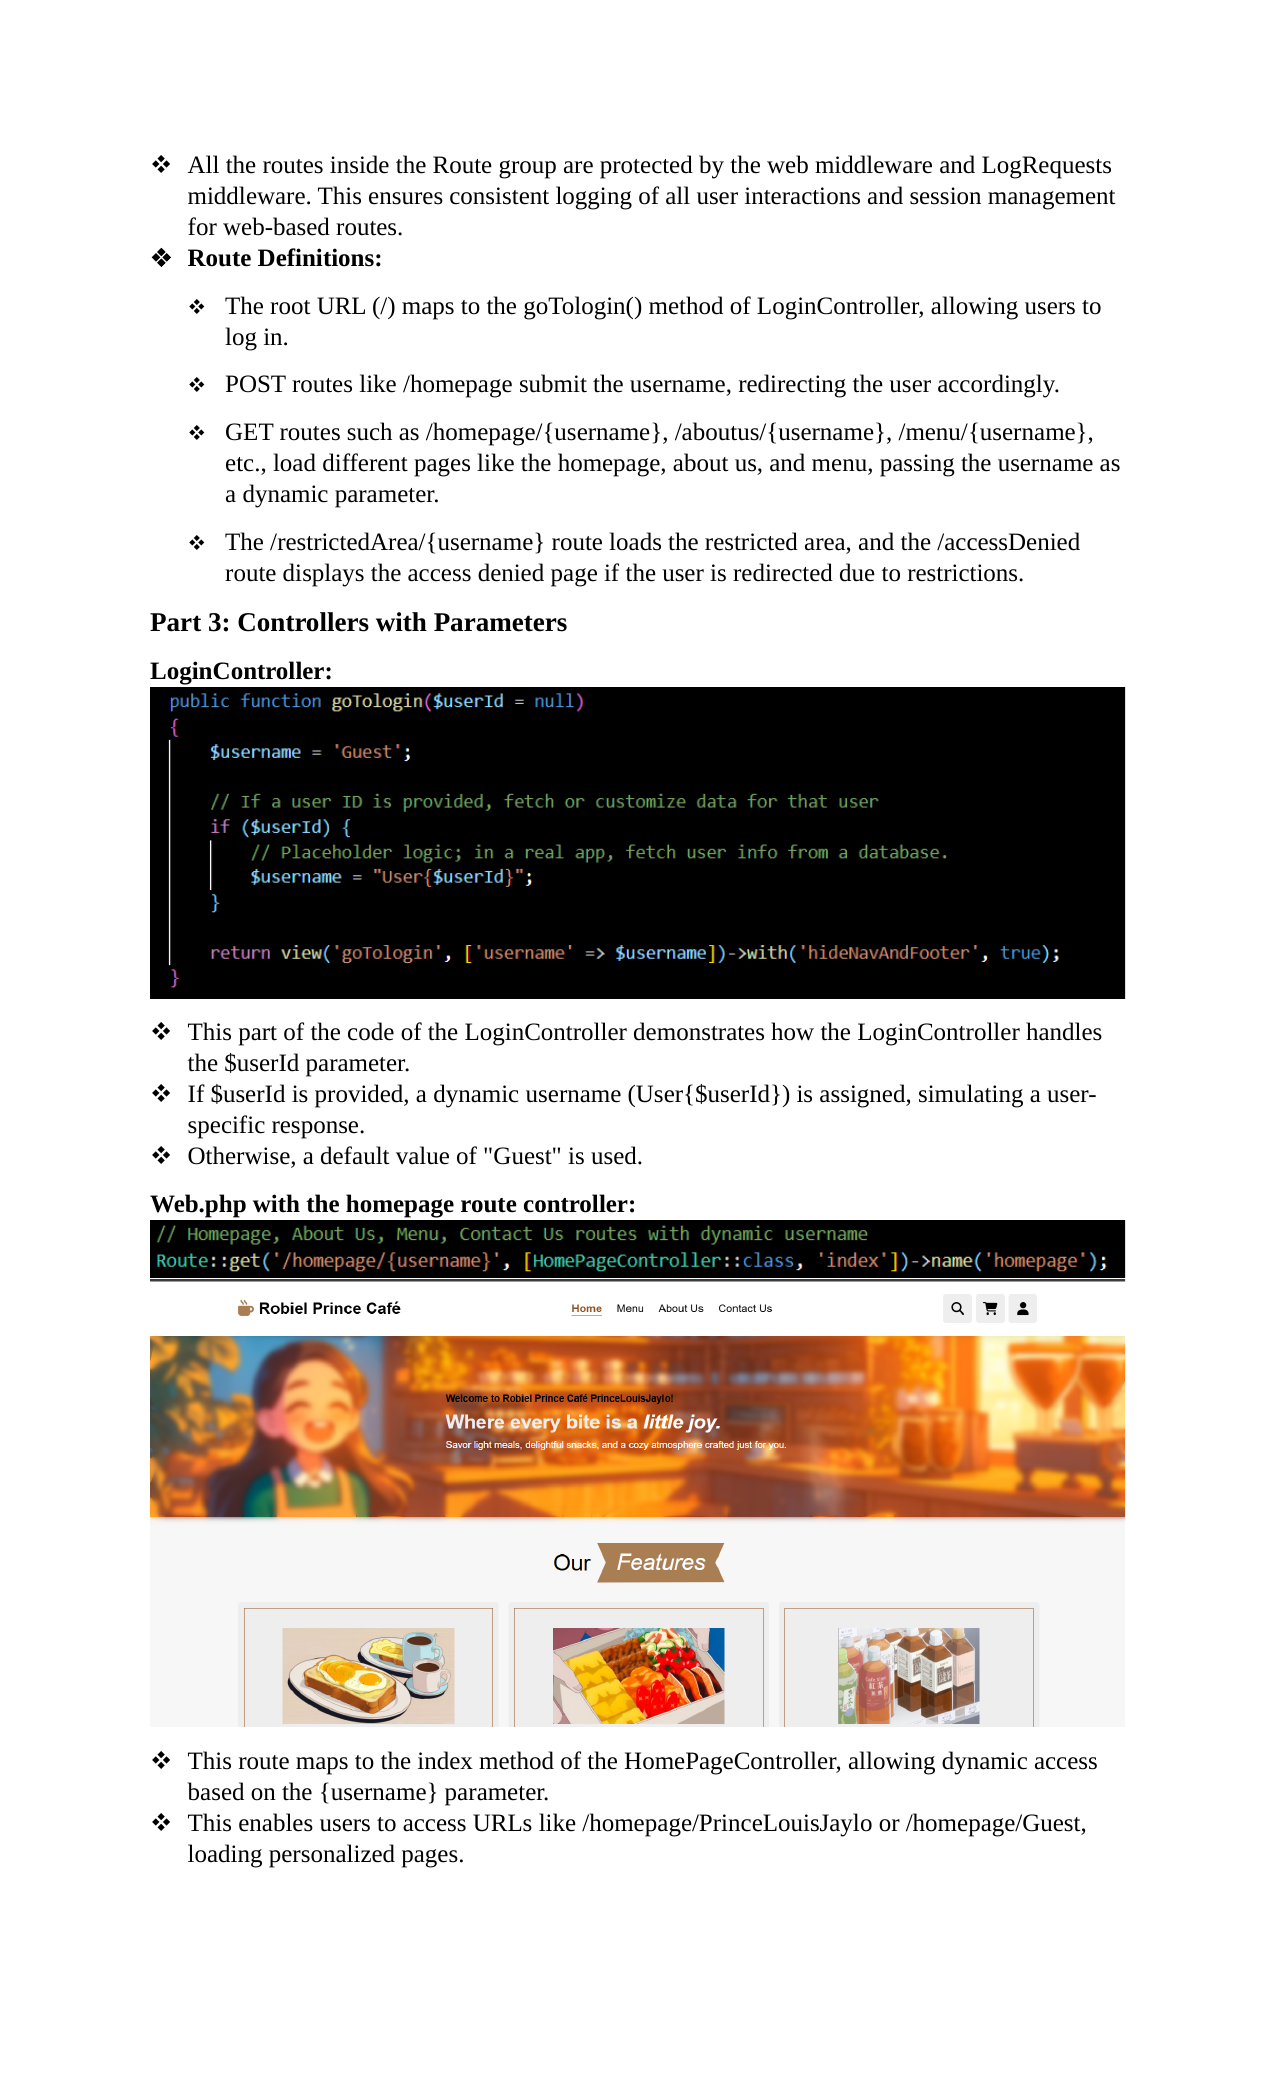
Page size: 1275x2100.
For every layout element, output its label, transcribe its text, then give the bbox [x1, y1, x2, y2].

list If $userId is provided, a dynamic username (User{$userId}) is assigned, simulating a user-specific response. [150, 1079, 1125, 1139]
list This enables users to access URLs like /homepage/PrinceLouisJaylo or /homepage/Guest, loading personalized pages. [150, 1808, 1125, 1868]
list The root URL (/) maps to the goTologin() method of LoginController, allowing users to log in. [187, 291, 1125, 351]
text LoginController: [150, 656, 1125, 687]
picture [150, 1220, 1125, 1278]
picture [150, 1279, 1125, 1727]
list The /restrictedArea/{username} route loads the restricted area, and the /accessDenied route displays the access denied page if the user is redirected due to restrictions. [187, 527, 1125, 587]
text Part 3: Controllers with Parameters [150, 606, 1125, 637]
text Web.php with the homepage route controller: [150, 1189, 1125, 1220]
list All the routes inside the Route group are protected by the web middleware and LogRequests middleware. This ensures consistent logging of all user interactions and session management for web-based routes. [150, 150, 1125, 241]
list This route maps to the index method of the HomePageController, allowing dynamic access based on the {username} parameter. [150, 1746, 1125, 1806]
picture [150, 687, 1125, 999]
list Route Definitions: [150, 243, 1125, 272]
list POST routes like /homepage submit the username, redirecting the user accordingly. [187, 369, 1125, 398]
list GET routes such as /homepage/{username}, /aboutus/{username}, /menu/{username}, etc., load different pages like the homepage, about us, and menu, passing the username as a dynamic parameter. [187, 417, 1125, 508]
list This part of the code of the LoginController demonstrates how the LoginController handles the $userId parameter. [150, 1017, 1125, 1077]
list Otherwise, a default value of "Guest" is used. [150, 1141, 1125, 1170]
